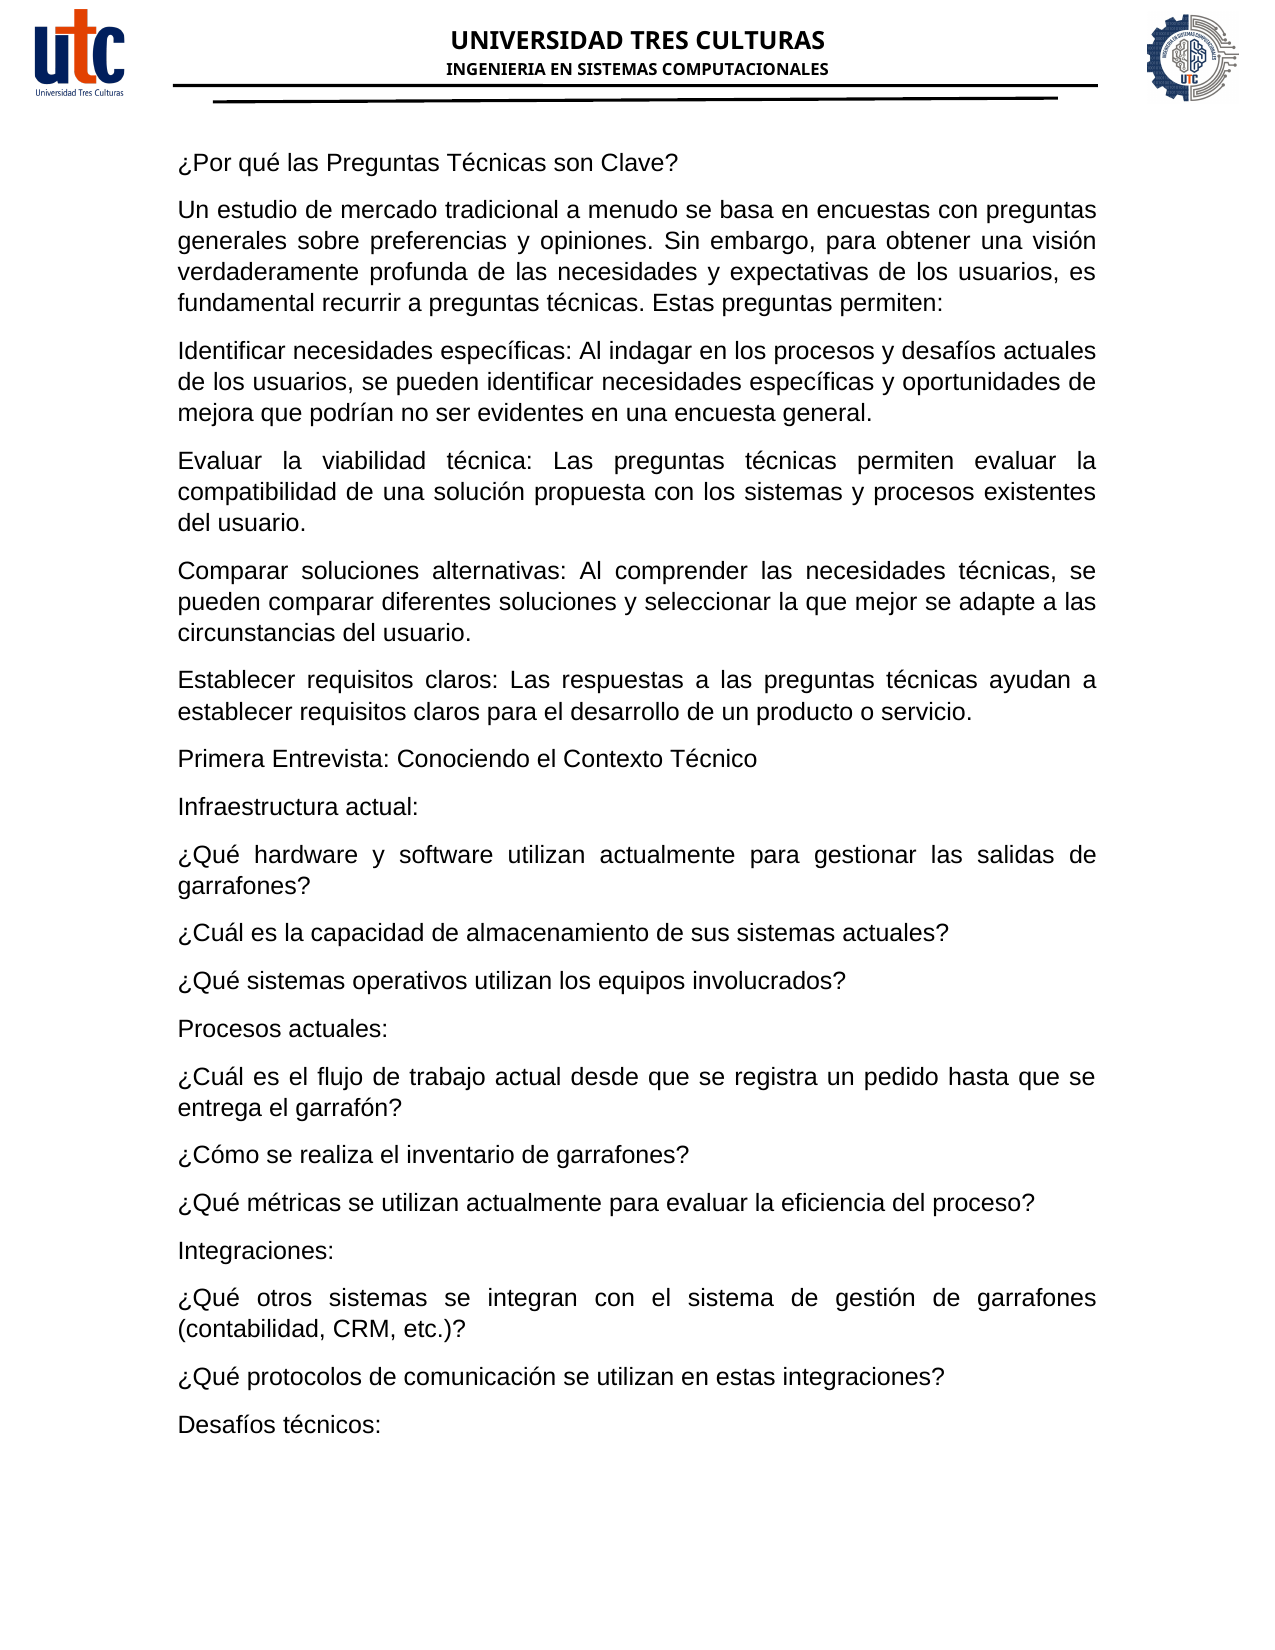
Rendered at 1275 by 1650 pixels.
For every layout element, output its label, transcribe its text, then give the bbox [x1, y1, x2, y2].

text ¿Cómo se realiza el inventario de garrafones? [177, 1140, 1098, 1169]
text Infraestructura actual: [177, 792, 1098, 821]
text Procesos actuales: [177, 1014, 1098, 1043]
text Un estudio de mercado tradicional a menudo se basa en encuestas con preguntas generales sobre preferencias y opiniones. Sin embargo, para obtener una visión verdaderamente profunda de las necesidades y expectativas de los usuarios, es fundamental recurrir a preguntas técnicas. Estas preguntas permiten: [177, 195, 1098, 317]
text ¿Qué hardware y software utilizan actualmente para gestionar las salidas de garrafones? [177, 840, 1098, 899]
text ¿Qué protocolos de comunicación se utilizan en estas integraciones? [177, 1362, 1098, 1391]
picture [34, 9, 125, 96]
picture [1147, 11, 1239, 104]
text Primera Entrevista: Conociendo el Contexto Técnico [177, 744, 1098, 773]
text ¿Cuál es la capacidad de almacenamiento de sus sistemas actuales? [177, 918, 1098, 947]
text Evaluar la viabilidad técnica: Las preguntas técnicas permiten evaluar la compatibilidad de una solución propuesta con los sistemas y procesos existentes del usuario. [177, 446, 1098, 537]
text Integraciones: [177, 1236, 1098, 1264]
text ¿Qué métricas se utilizan actualmente para evaluar la eficiencia del proceso? [177, 1188, 1098, 1217]
text Comparar soluciones alternativas: Al comprender las necesidades técnicas, se pueden comparar diferentes soluciones y seleccionar la que mejor se adapte a las circunstancias del usuario. [177, 556, 1098, 647]
text ¿Por qué las Preguntas Técnicas son Clave? [177, 148, 1098, 176]
text Identificar necesidades específicas: Al indagar en los procesos y desafíos actuales de los usuarios, se pueden identificar necesidades específicas y oportunidades de mejora que podrían no ser evidentes en una encuesta general. [177, 336, 1098, 427]
text ¿Qué otros sistemas se integran con el sistema de gestión de garrafones (contabilidad, CRM, etc.)? [177, 1283, 1098, 1343]
text ¿Qué sistemas operativos utilizan los equipos involucrados? [177, 966, 1098, 995]
text Establecer requisitos claros: Las respuestas a las preguntas técnicas ayudan a establecer requisitos claros para el desarrollo de un producto o servicio. [177, 666, 1098, 725]
text ¿Cuál es el flujo de trabajo actual desde que se registra un pedido hasta que se entrega el garrafón? [177, 1062, 1098, 1121]
text Desafíos técnicos: [177, 1410, 1098, 1439]
